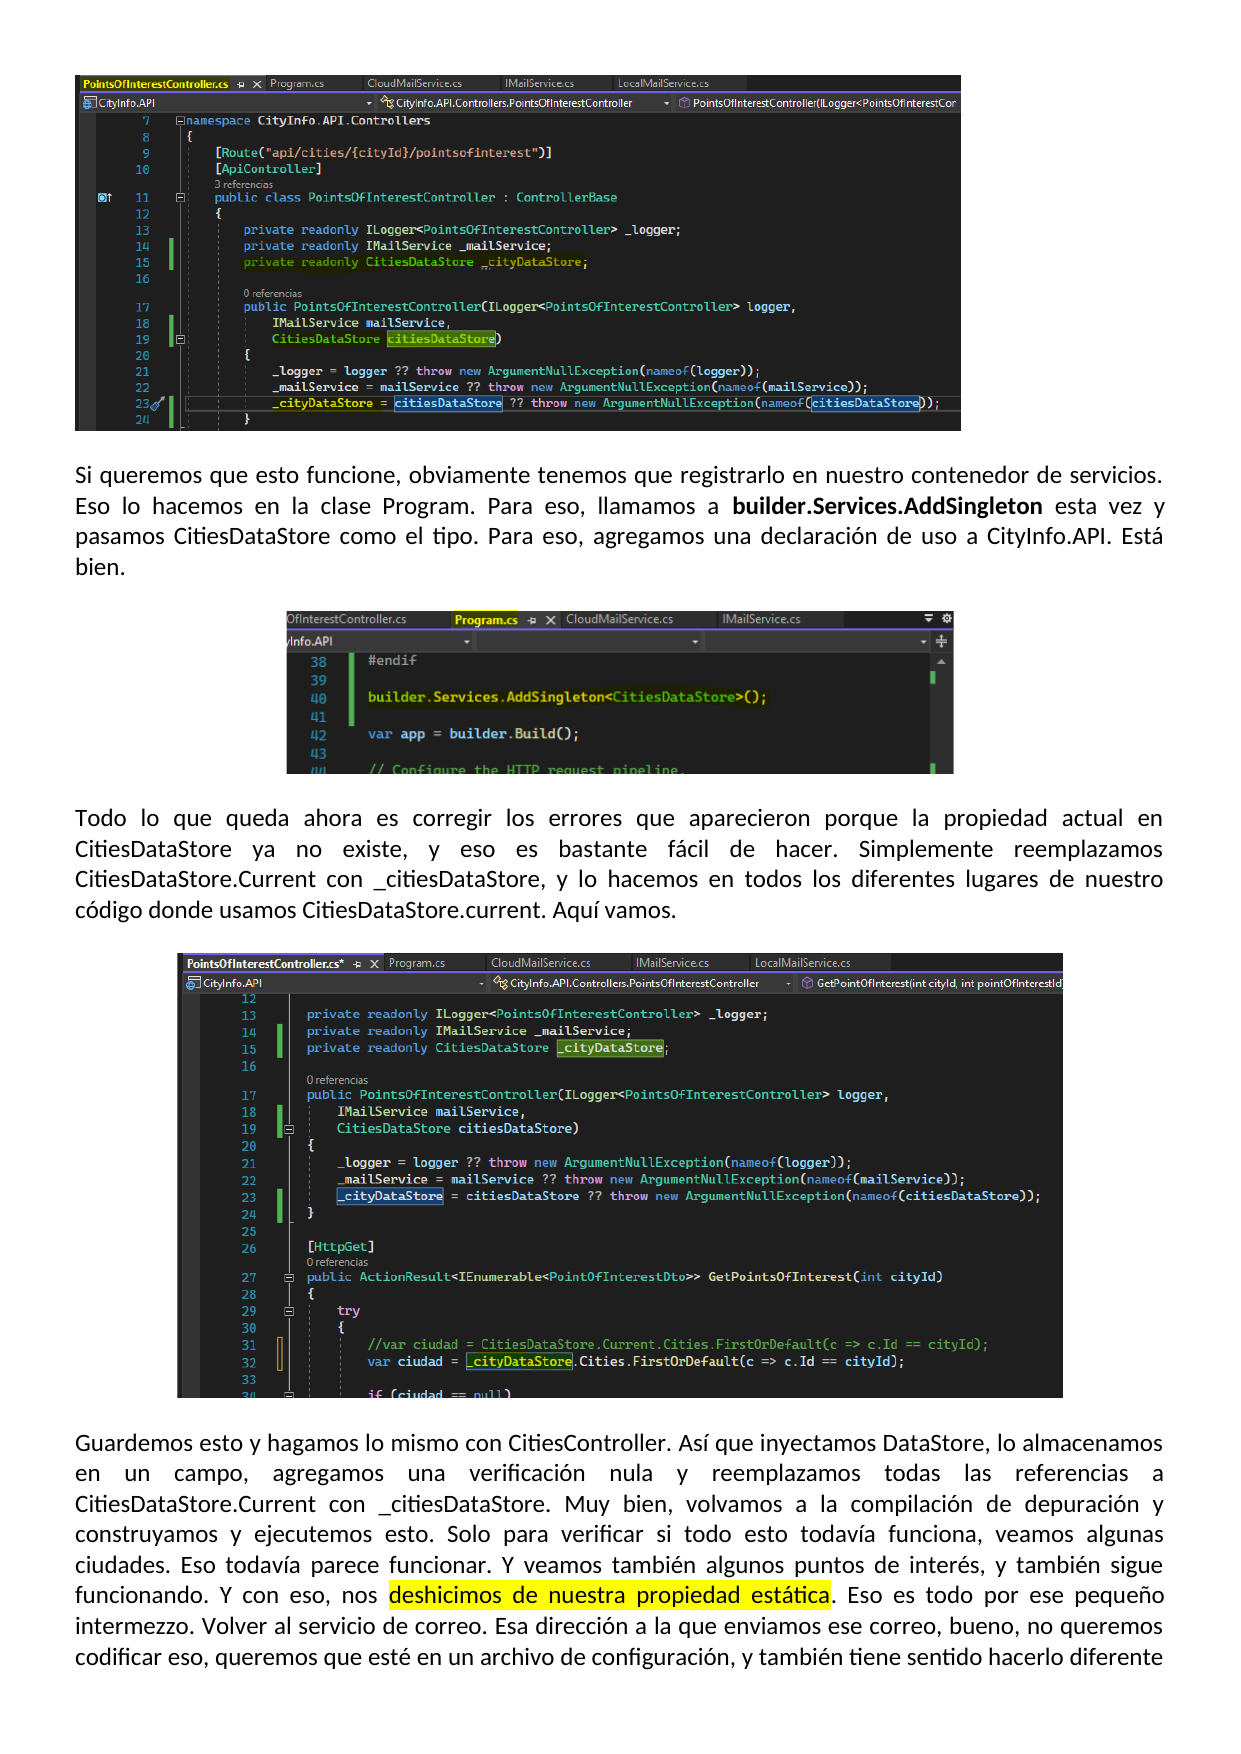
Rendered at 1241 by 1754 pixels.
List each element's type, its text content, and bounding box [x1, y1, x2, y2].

picture [177, 953, 1063, 1398]
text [75, 1427, 1165, 1671]
text Si queremos que esto funcione, obviamente tenemos que registrarlo en nuestro contenedor de servicios. Eso lo hacemos en la clase Program. Para eso, llamamos a builder.Services.AddSingleton esta vez y pasamos CitiesDataStore como el tipo. Para eso, agregamos una declaración de uso a CityInfo.API. Está bien. [75, 459, 1165, 581]
picture [75, 75, 961, 431]
picture [286, 610, 954, 774]
text Todo lo que queda ahora es corregir los errores que aparecieron porque la propiedad actual en CitiesDataStore ya no existe, y eso es bastante fácil de hacer. Simplemente reemplazamos CitiesDataStore.Current con _citiesDataStore, y lo hacemos en todos los diferentes lugares de nuestro código donde usamos CitiesDataStore.current. Aquí vamos. [75, 802, 1165, 924]
